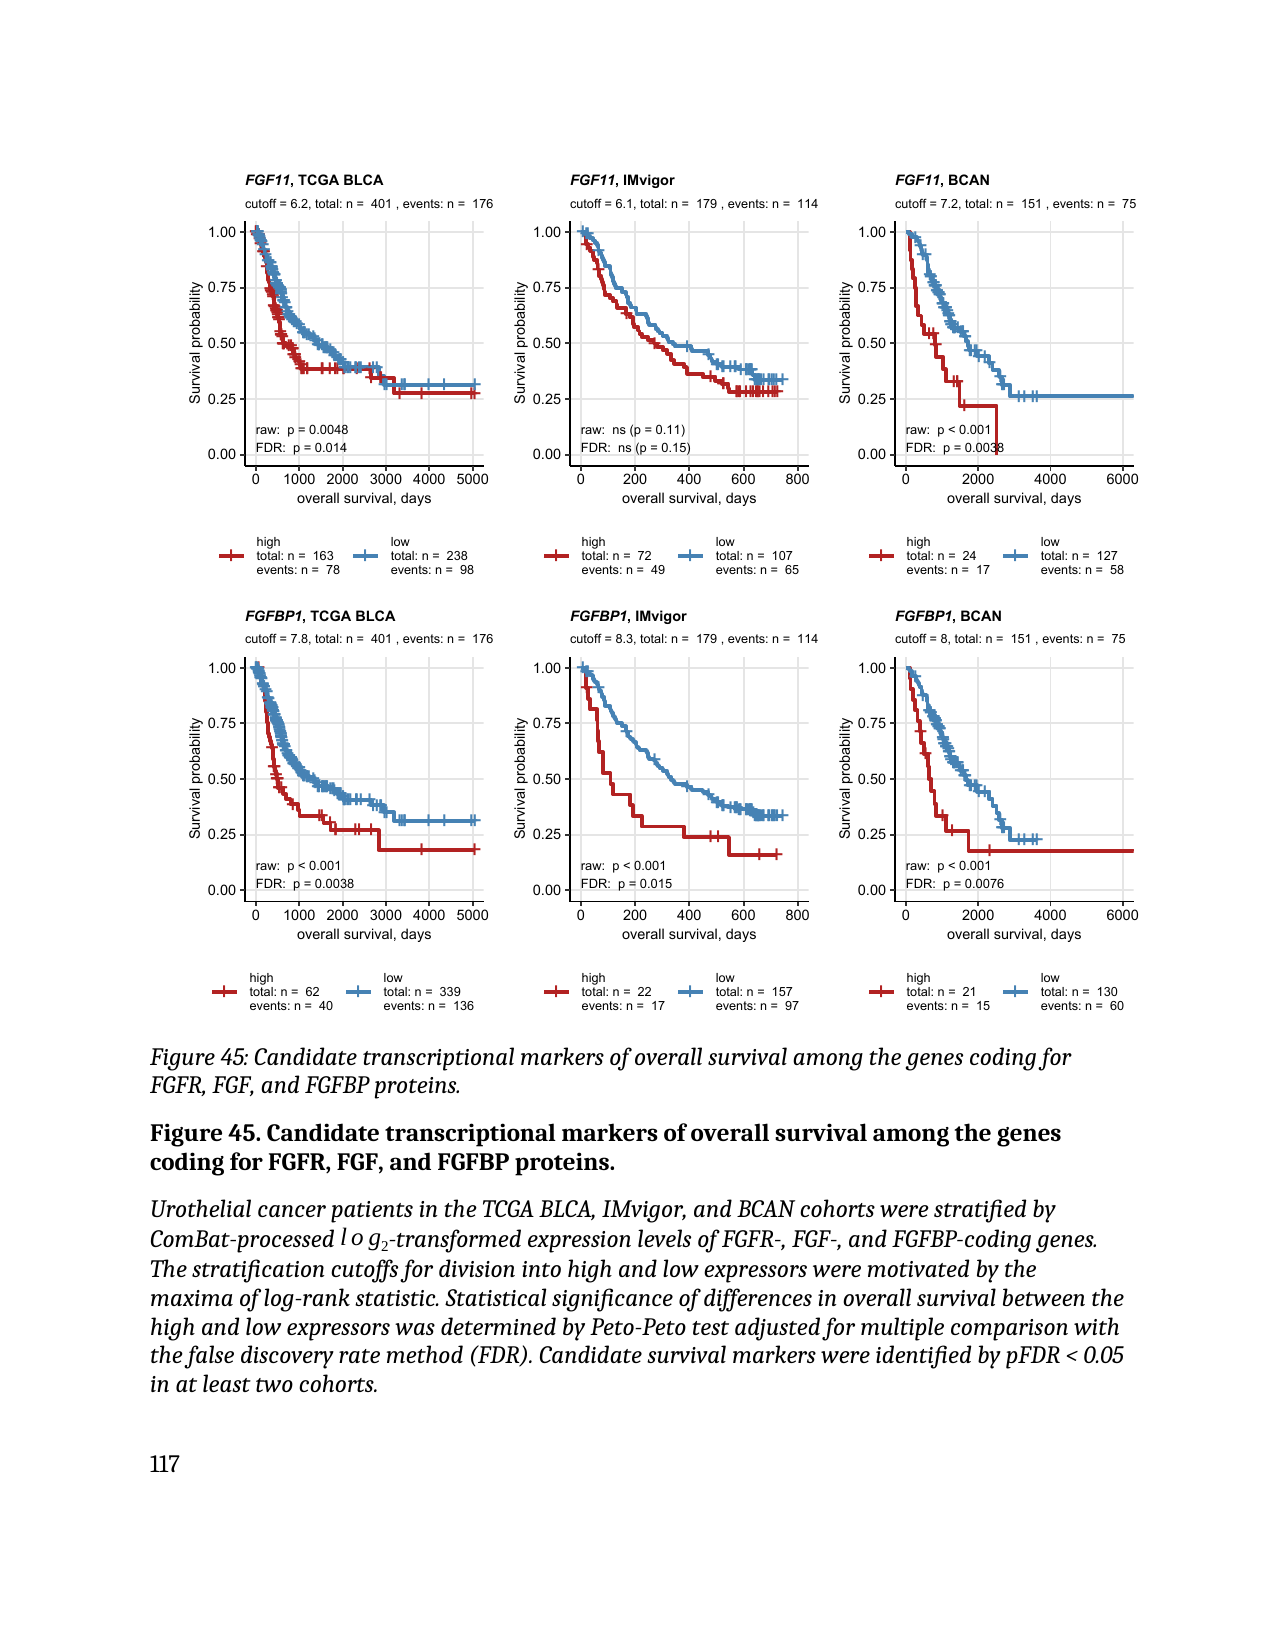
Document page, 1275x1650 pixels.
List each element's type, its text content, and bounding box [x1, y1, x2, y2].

text Figure 45: Candidate transcriptional markers of overall survival among the genes coding for FGFR, FGF, and FGFBP proteins. [150, 1042, 1125, 1100]
text Figure 45. Candidate transcriptional markers of overall survival among the genes coding for FGFR, FGF, and FGFBP proteins. [150, 1119, 1125, 1176]
text Urothelial cancer patients in the TCGA BLCA, IMvigor, and BCAN cohorts were stratified by ComBat-processed -transformed expression levels of FGFR-, FGF-, and FGFBP-coding genes. The stratification cutoffs for division into high and low expressors were motivated by the maxima of log-rank statistic. Statistical significance of differences in overall survival between the high and low expressors was determined by Peto-Peto test adjusted for multiple comparison with the false discovery rate method (FDR). Candidate survival markers were identified by pFDR < 0.05 in at least two cohorts. [150, 1195, 1125, 1399]
